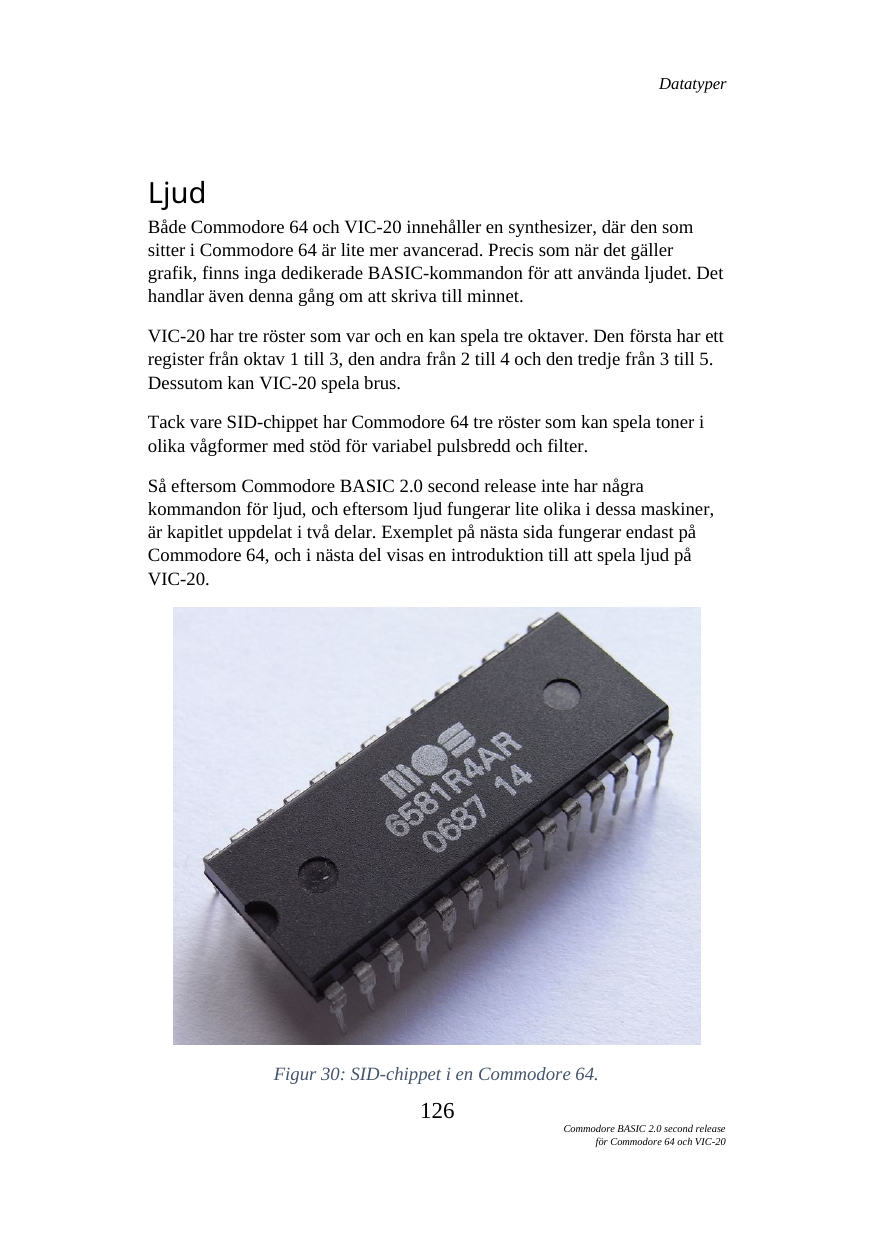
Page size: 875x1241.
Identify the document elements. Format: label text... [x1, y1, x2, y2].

text Både Commodore 64 och VIC-20 innehåller en synthesizer, där den som sitter i Commodore 64 är lite mer avancerad. Precis som när det gäller grafik, finns inga dedikerade BASIC-kommandon för att använda ljudet. Det handlar även denna gång om att skriva till minnet. [148, 216, 726, 307]
text Figur 30: SID-chippet i en Commodore 64. [148, 1063, 726, 1084]
subtitle Ljud [148, 173, 726, 212]
text Så eftersom Commodore BASIC 2.0 second release inte har några kommandon för ljud, och eftersom ljud fungerar lite olika i dessa maskiner, är kapitlet uppdelat i två delar. Exemplet på nästa sida fungerar endast på Commodore 64, och i nästa del visas en introduktion till att spela ljud på VIC-20. [148, 474, 726, 589]
text VIC-20 har tre röster som var och en kan spela tre oktaver. Den första har ett register från oktav 1 till 3, den andra från 2 till 4 och den tredje från 3 till 5. Dessutom kan VIC-20 spela brus. [148, 325, 726, 393]
picture [173, 607, 701, 1045]
text Tack vare SID-chippet har Commodore 64 tre röster som kan spela toner i olika vågformer med stöd för variabel pulsbredd och filter. [148, 411, 726, 456]
